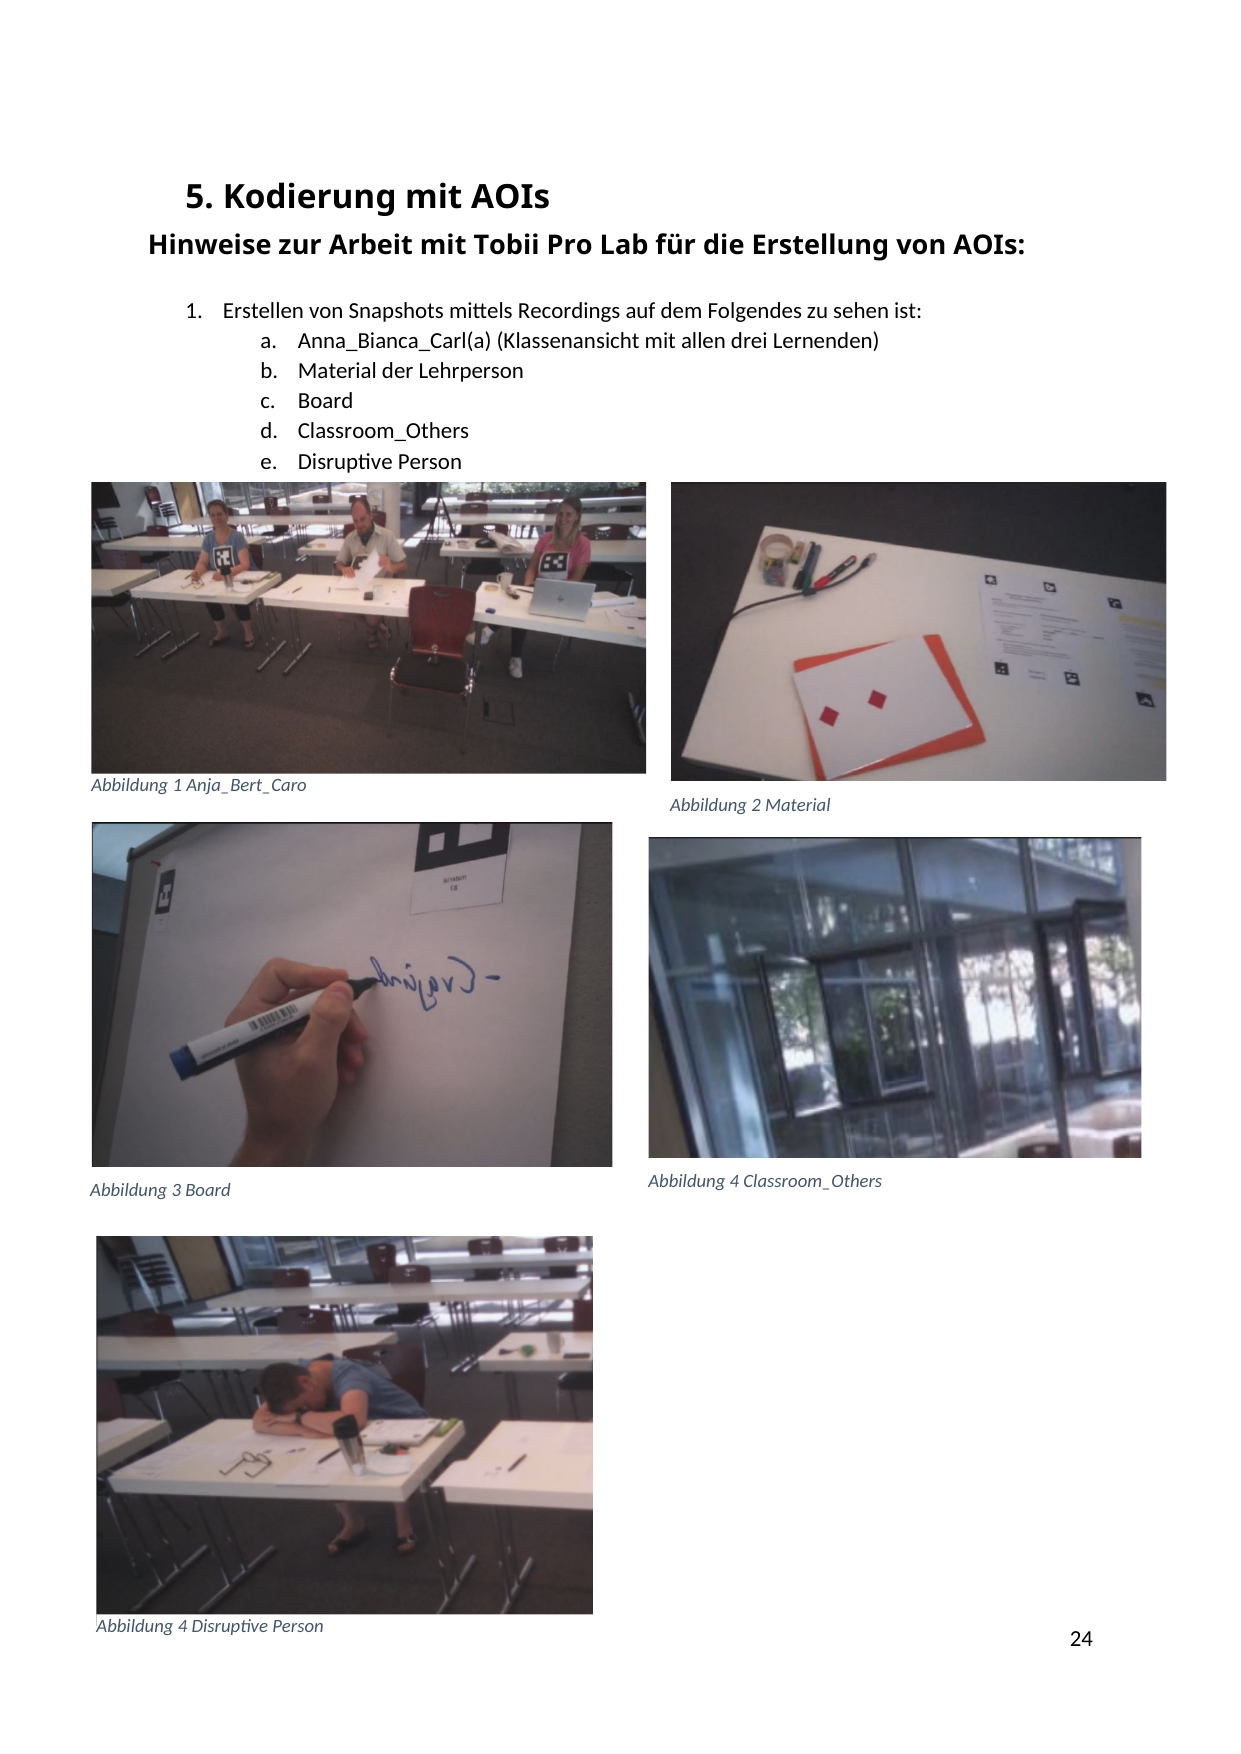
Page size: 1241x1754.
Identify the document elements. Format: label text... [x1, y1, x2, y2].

subtitle Hinweise zur Arbeit mit Tobii Pro Lab für die Erstellung von AOIs: [148, 226, 1093, 263]
list Board [260, 386, 1093, 414]
list Material der Lehrperson [260, 356, 1093, 384]
list Classroom_Others [260, 417, 1093, 444]
list Anna_Bianca_Carl(a) (Klassenansicht mit allen drei Lernenden) [260, 326, 1093, 354]
list Erstellen von Snapshots mittels Recordings auf dem Folgendes zu sehen ist: [185, 296, 1093, 324]
subtitle Kodierung mit AOIs [185, 173, 1093, 218]
list Disruptive Person [260, 447, 1093, 475]
picture [96, 1236, 593, 1614]
picture [92, 822, 614, 1166]
picture [648, 837, 1142, 1158]
picture [90, 482, 646, 773]
picture [669, 482, 1166, 780]
